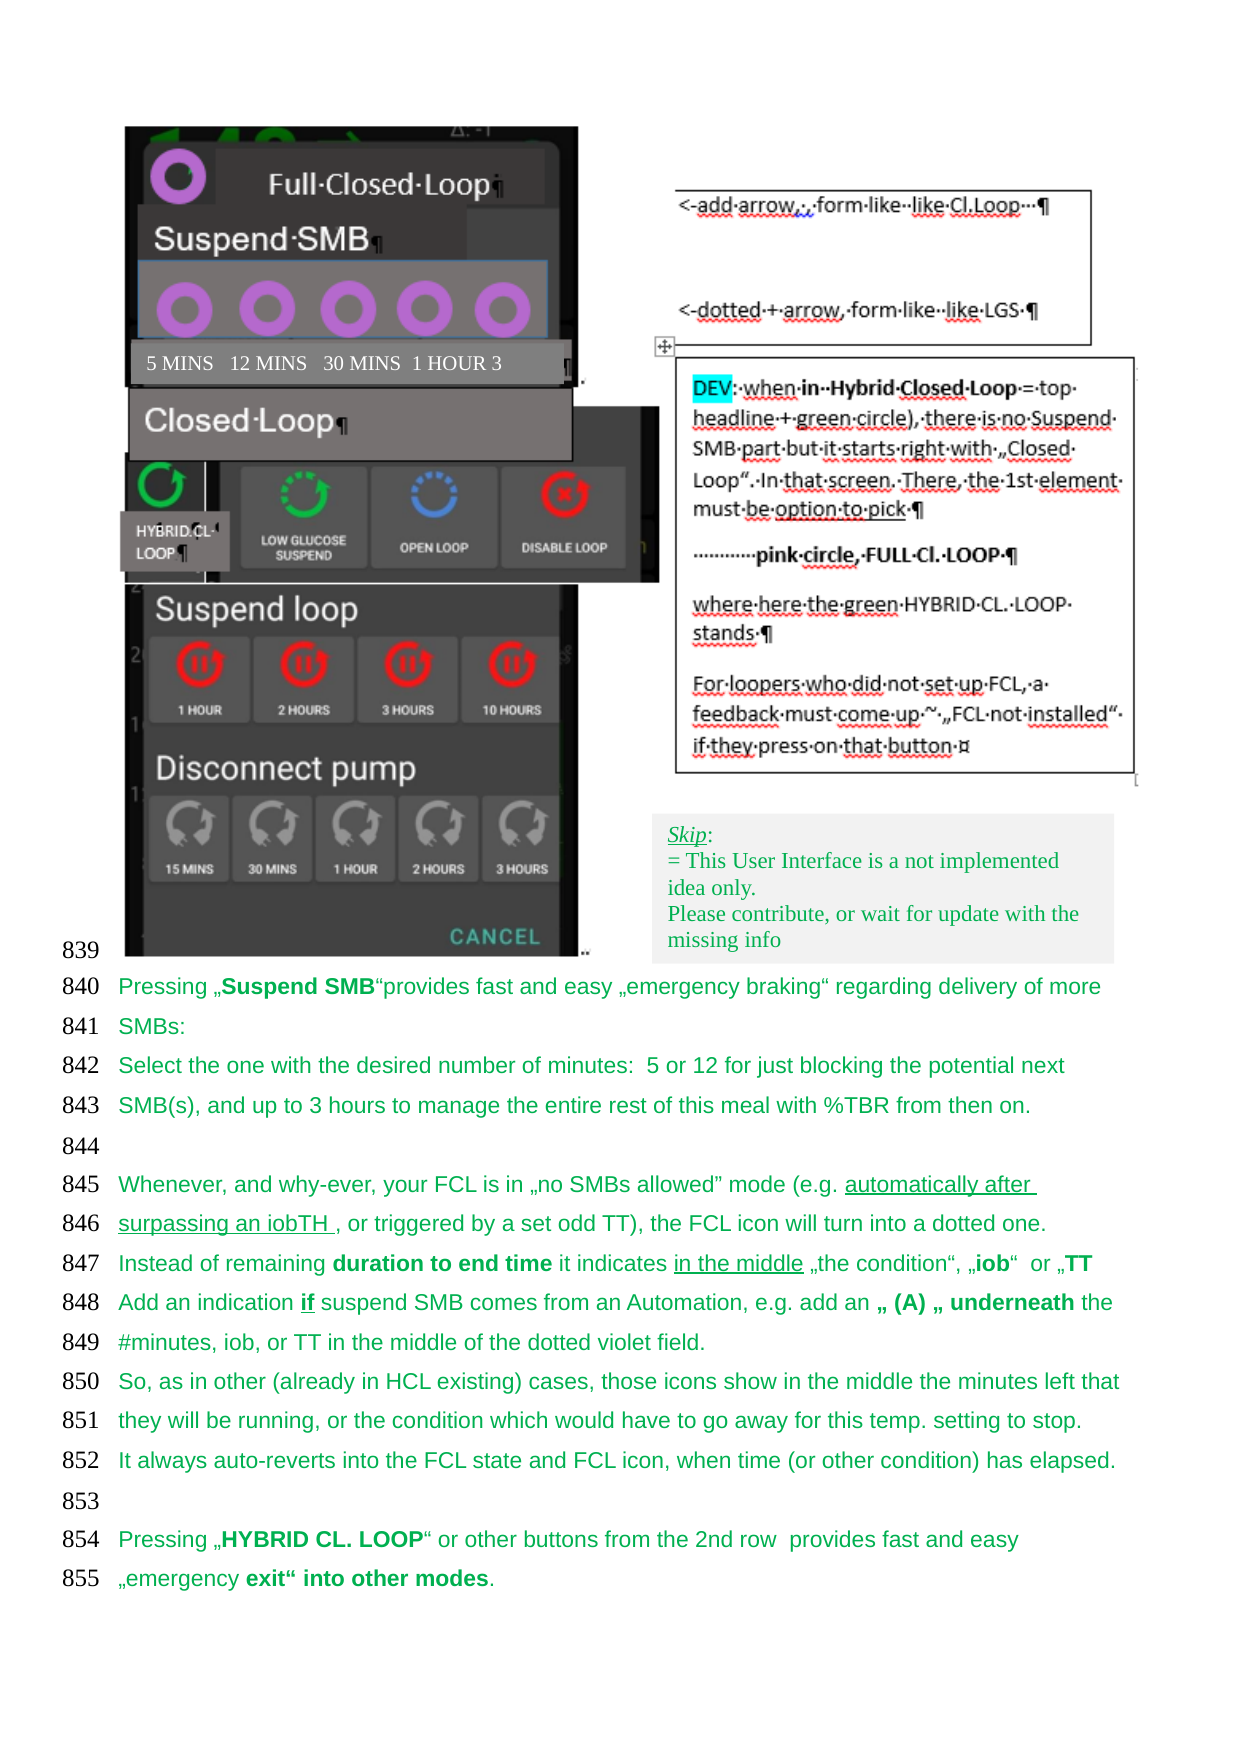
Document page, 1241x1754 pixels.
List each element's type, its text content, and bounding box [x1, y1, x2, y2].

picture [118, 118, 1139, 959]
text Pressing „HYBRID CL. LOOP“ or other buttons from the 2nd row provides fast and easy „emergency exit“ into other modes. [118, 1526, 1122, 1592]
text Whenever, and why-ever, your FCL is in „no SMBs allowed” mode (e.g. automatically after surpassing an iobTH , or triggered by a set odd TT), the FCL icon will turn into a dotted one. [118, 1171, 1122, 1236]
text Instead of remaining duration to end time it indicates in the middle „the condition“, „iob“ or „TT [118, 1249, 1122, 1276]
text Select the one with the desired number of minutes: 5 or 12 for just blocking the potential next SMB(s), and up to 3 hours to manage the entire rest of this meal with %TBR from then on. [118, 1052, 1122, 1118]
text Add an indication if suspend SMB comes from an Automation, e.g. add an „ (A) „ underneath the #minutes, iob, or TT in the middle of the dotted violet field. [118, 1289, 1122, 1355]
text It always auto-reverts into the FCL state and FCL icon, when time (or other condition) has elapsed. [118, 1447, 1122, 1473]
text Pressing „Suspend SMB“provides fast and easy „emergency braking“ regarding delivery of more SMBs: [118, 973, 1122, 1039]
text So, as in other (already in HCL existing) cases, those icons show in the middle the minutes left that they will be running, or the condition which would have to go away for this temp. setting to stop. [118, 1368, 1122, 1434]
